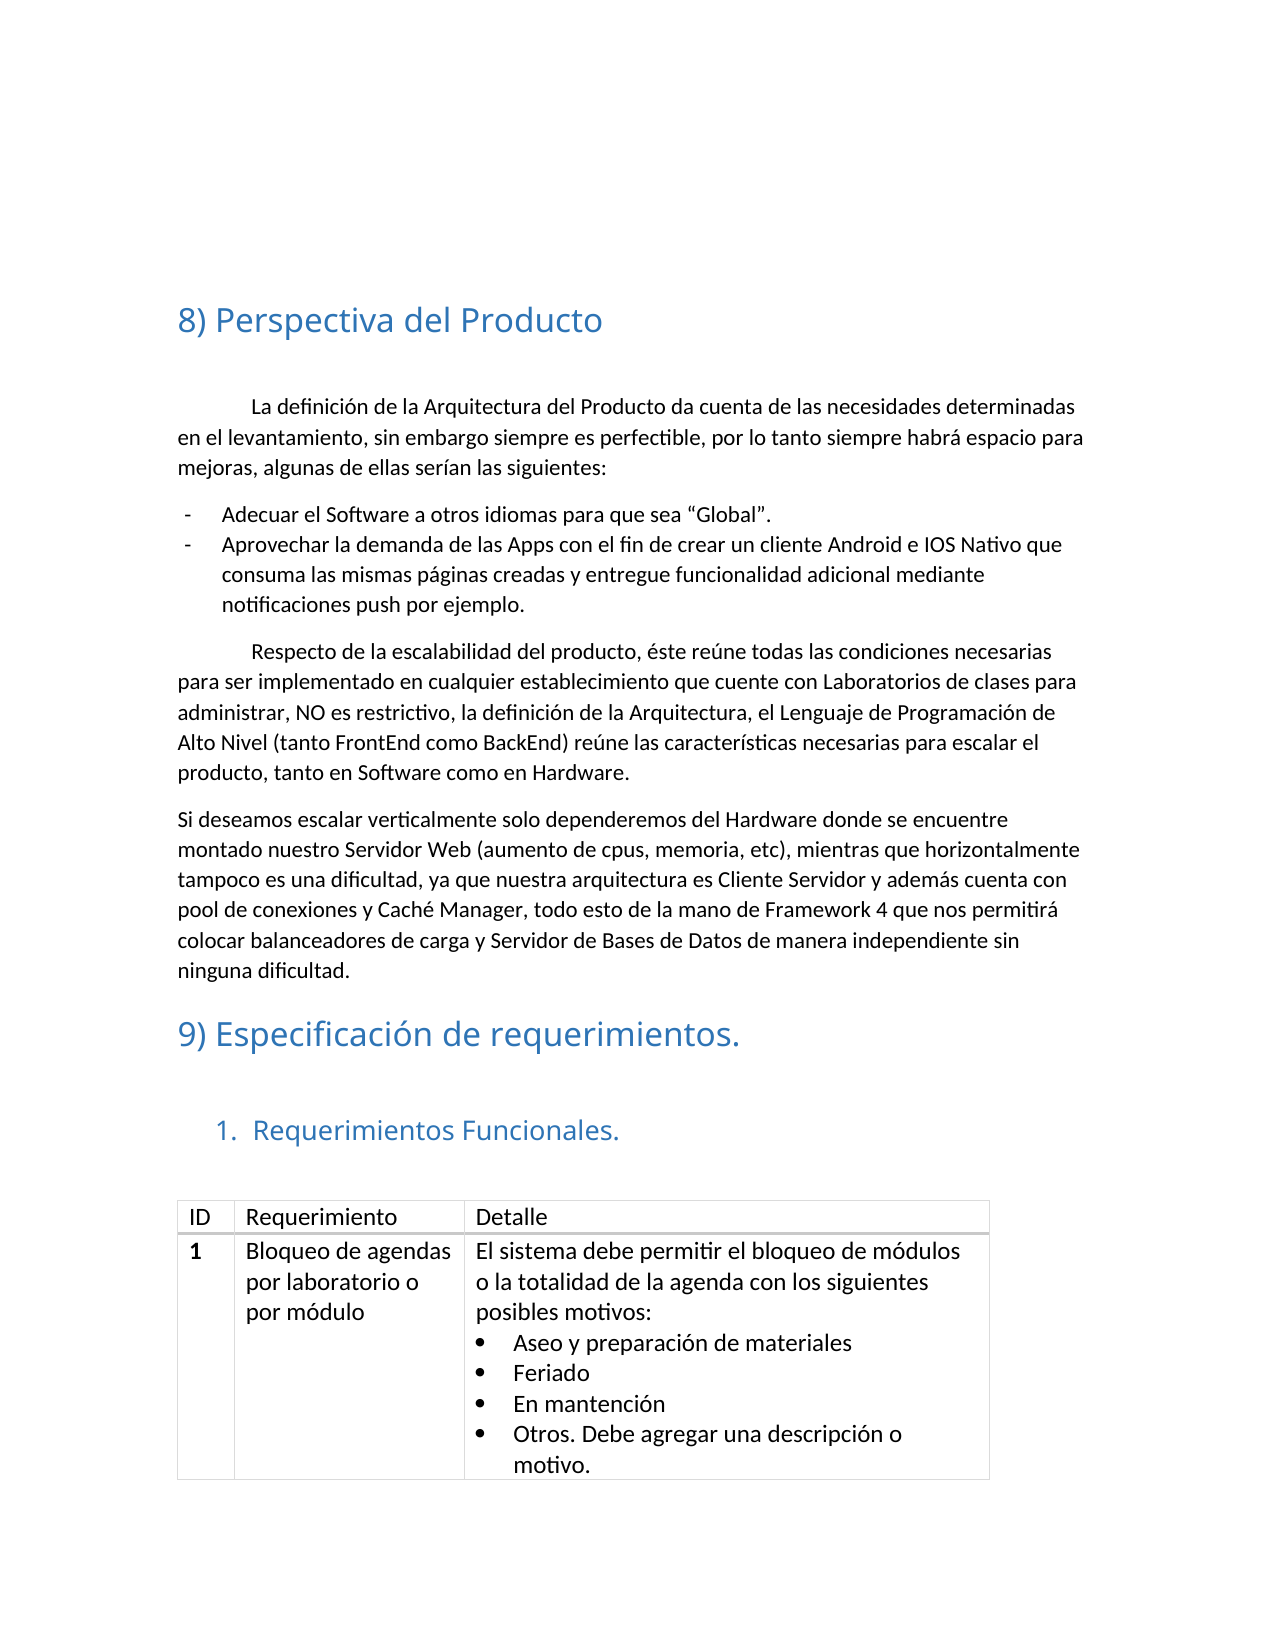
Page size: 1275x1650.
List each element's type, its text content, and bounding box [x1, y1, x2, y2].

table_cell 1 [178, 1235, 234, 1479]
subtitle Especificación de requerimientos. [177, 1011, 1098, 1057]
table_header ID [178, 1201, 234, 1232]
table_header Requerimiento [235, 1201, 464, 1232]
table_cell El sistema debe permitir el bloqueo de módulos o la totalidad de la agenda con los siguientes posibles motivos: Aseo y preparación de materiales Feriado En mantención Otros. Debe agregar una descripción o motivo. [465, 1235, 989, 1479]
text Respecto de la escalabilidad del producto, éste reúne todas las condiciones necesarias para ser implementado en cualquier establecimiento que cuente con Laboratorios de clases para administrar, NO es restrictivo, la definición de la Arquitectura, el Lenguaje de Programación de Alto Nivel (tanto FrontEnd como BackEnd) reúne las características necesarias para escalar el producto, tanto en Software como en Hardware. [177, 637, 1098, 786]
subtitle Perspectiva del Producto [177, 297, 1098, 342]
list Adecuar el Software a otros idiomas para que sea “Global”. [184, 500, 1098, 528]
table_header Detalle [465, 1201, 989, 1232]
text La definición de la Arquitectura del Producto da cuenta de las necesidades determinadas en el levantamiento, sin embargo siempre es perfectible, por lo tanto siempre habrá espacio para mejoras, algunas de ellas serían las siguientes: [177, 392, 1098, 481]
text Si deseamos escalar verticalmente solo dependeremos del Hardware donde se encuentre montado nuestro Servidor Web (aumento de cpus, memoria, etc), mientras que horizontalmente tampoco es una dificultad, ya que nuestra arquitectura es Cliente Servidor y además cuenta con pool de conexiones y Caché Manager, todo esto de la mano de Framework 4 que nos permitirá colocar balanceadores de carga y Servidor de Bases de Datos de manera independiente sin ninguna dificultad. [177, 805, 1098, 984]
list Aprovechar la demanda de las Apps con el fin de crear un cliente Android e IOS Nativo que consuma las mismas páginas creadas y entregue funcionalidad adicional mediante notificaciones push por ejemplo. [184, 530, 1098, 618]
subtitle Requerimientos Funcionales. [215, 1111, 1098, 1148]
table_cell Bloqueo de agendas por laboratorio o por módulo [235, 1235, 464, 1479]
